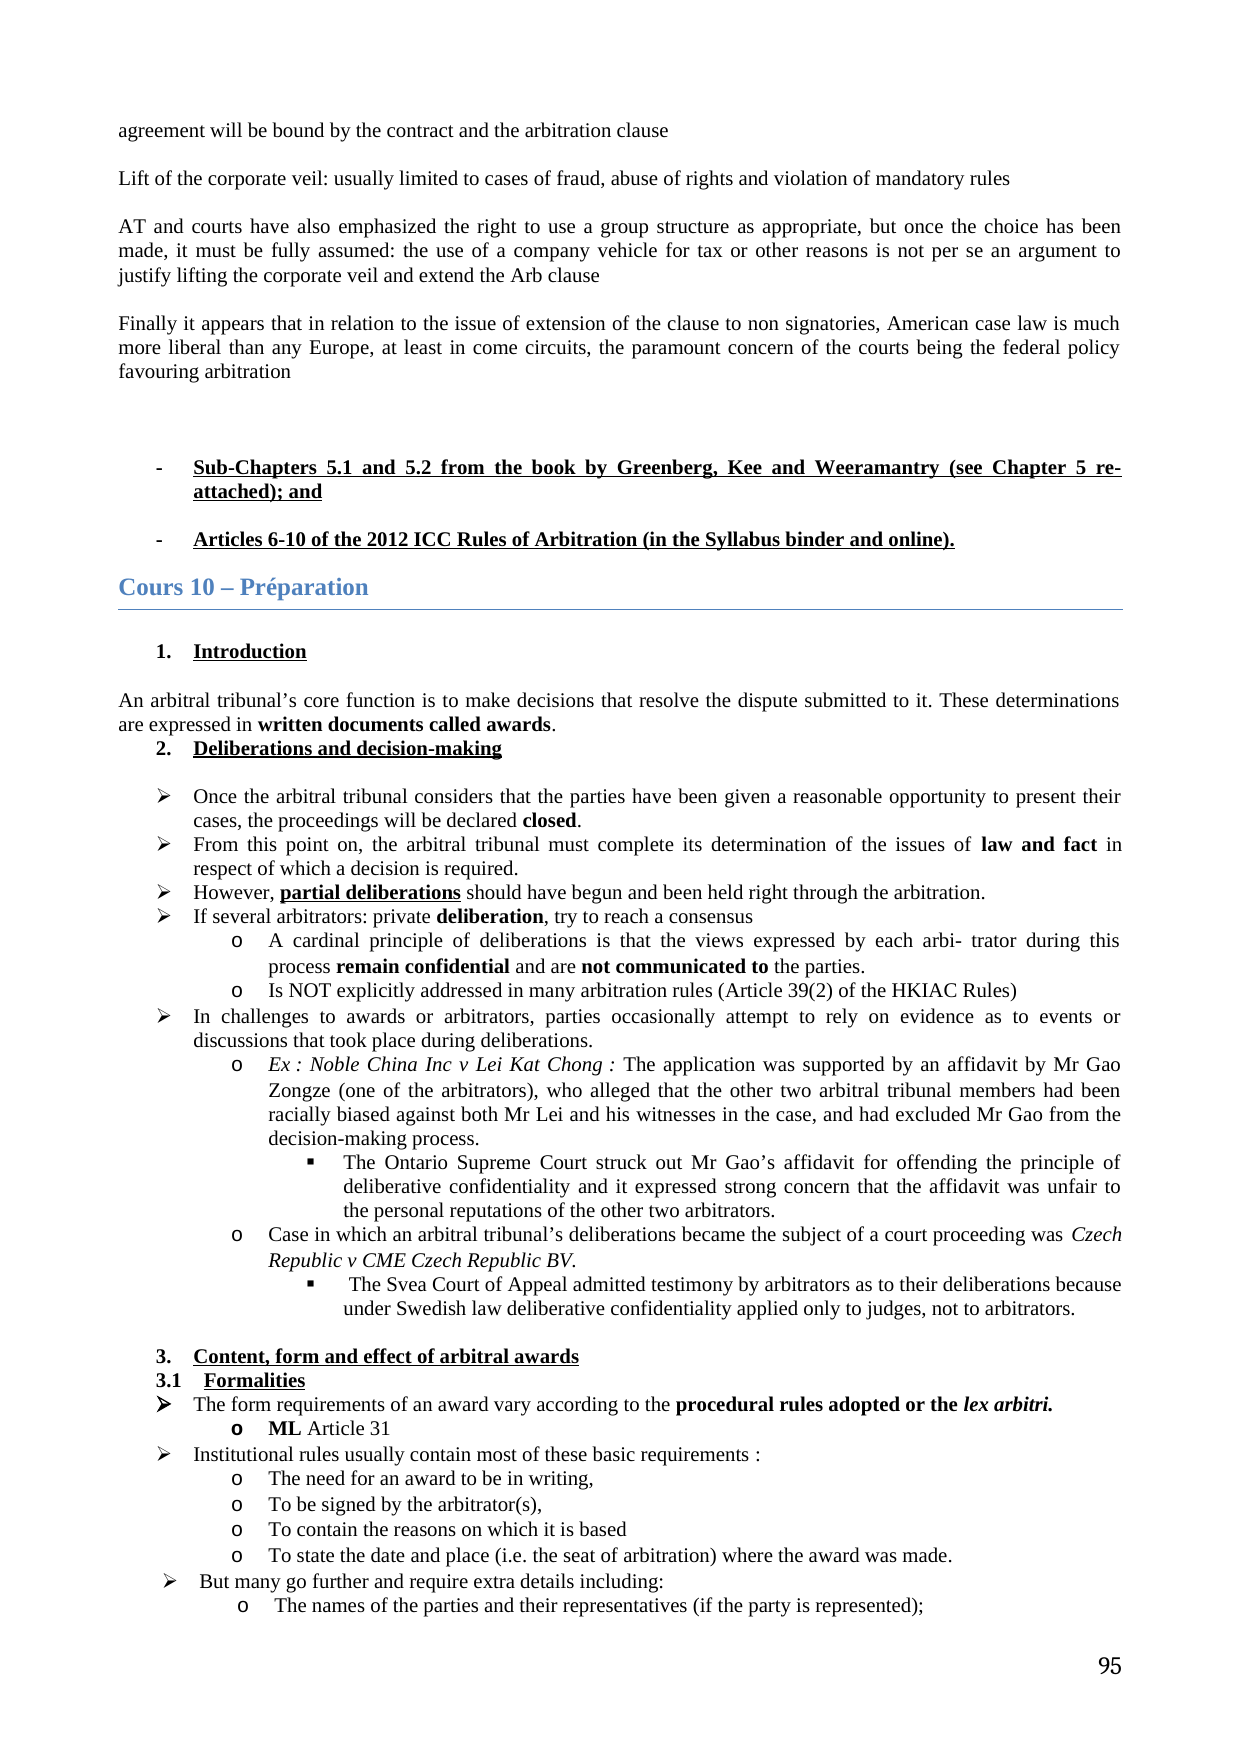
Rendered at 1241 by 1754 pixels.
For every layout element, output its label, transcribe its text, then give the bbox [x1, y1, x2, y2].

list From this point on, the arbitral tribunal must complete its determination of the issues of law and fact in respect of which a decision is required. [156, 832, 1122, 880]
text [118, 118, 1122, 142]
list The names of the parties and their representatives (if the party is represented); [237, 1593, 1122, 1618]
list To be signed by the arbitrator(s), [231, 1492, 1122, 1517]
list To contain the reasons on which it is based [231, 1517, 1122, 1543]
text Lift of the corporate veil: usually limited to cases of fraud, abuse of rights and violation of mandatory rules [118, 166, 1122, 190]
list ML Article 31 [231, 1416, 1122, 1442]
list To state the date and place (i.e. the seat of arbitration) where the award was made. [231, 1543, 1122, 1569]
list Case in which an arbitral tribunal’s deliberations became the subject of a court proceeding was Czech Republic v CME Czech Republic BV. [231, 1222, 1122, 1272]
list Content, form and effect of arbitral awards [156, 1344, 1122, 1368]
text AT and courts have also emphasized the right to use a group structure as appropriate, but once the choice has been made, it must be fully assumed: the use of a company vehicle for tax or other reasons is not per se an argument to justify lifting the corporate veil and extend the Arb clause [118, 214, 1122, 287]
list Formalities [156, 1368, 1122, 1392]
text An arbitral tribunal’s core function is to make decisions that resolve the dispute submitted to it. These determinations are expressed in written documents called awards. [118, 687, 1122, 736]
list Ex : Noble China Inc v Lei Kat Chong : The application was supported by an affidavit by Mr Gao Zongze (one of the arbitrators), who alleged that the other two arbitral tribunal members had been racially biased against both Mr Lei and his witnesses in the case, and had excluded Mr Gao from the decision-making process. [231, 1052, 1122, 1150]
list However, partial deliberations should have begun and been held right through the arbitration. [156, 880, 1122, 904]
list The Ontario Supreme Court struck out Mr Gao’s affidavit for offending the principle of deliberative confidentiality and it expressed strong concern that the affidavit was unfair to the personal reputations of the other two arbitrators. [306, 1150, 1122, 1222]
text Finally it appears that in relation to the issue of extension of the clause to non signatories, American case law is much more liberal than any Europe, at least in come circuits, the paramount concern of the courts being the federal policy favouring arbitration [118, 311, 1122, 383]
list The Svea Court of Appeal admitted testimony by arbitrators as to their deliberations because under Swedish law deliberative confidentiality applied only to judges, not to arbitrators. [306, 1272, 1122, 1320]
list The need for an award to be in writing, [231, 1466, 1122, 1492]
list Is NOT explicitly addressed in many arbitration rules (Article 39(2) of the HKIAC Rules) [231, 978, 1122, 1004]
text Cours 10 – Préparation [118, 572, 1123, 609]
list But many go further and require extra details including: [162, 1569, 1122, 1593]
list Sub-Chapters 5.1 and 5.2 from the book by Greenberg, Kee and Weeramantry (see Chapter 5 re-attached); and [156, 455, 1122, 503]
list The form requirements of an award vary according to the procedural rules adopted or the lex arbitri. [156, 1392, 1122, 1416]
list Once the arbitral tribunal considers that the parties have been given a reasonable opportunity to present their cases, the proceedings will be declared closed. [156, 784, 1122, 832]
list Articles 6-10 of the 2012 ICC Rules of Arbitration (in the Syllabus binder and online). [156, 527, 1122, 551]
list A cardinal principle of deliberations is that the views expressed by each arbi- trator during this process remain confidential and are not communicated to the parties. [231, 928, 1122, 978]
list Institutional rules usually contain most of these basic requirements : [156, 1442, 1122, 1466]
list If several arbitrators: private deliberation, try to reach a consensus [156, 904, 1122, 928]
list Deliberations and decision-making [156, 736, 1122, 760]
list Introduction [156, 639, 1122, 663]
list In challenges to awards or arbitrators, parties occasionally attempt to rely on evidence as to events or discussions that took place during deliberations. [156, 1004, 1122, 1052]
